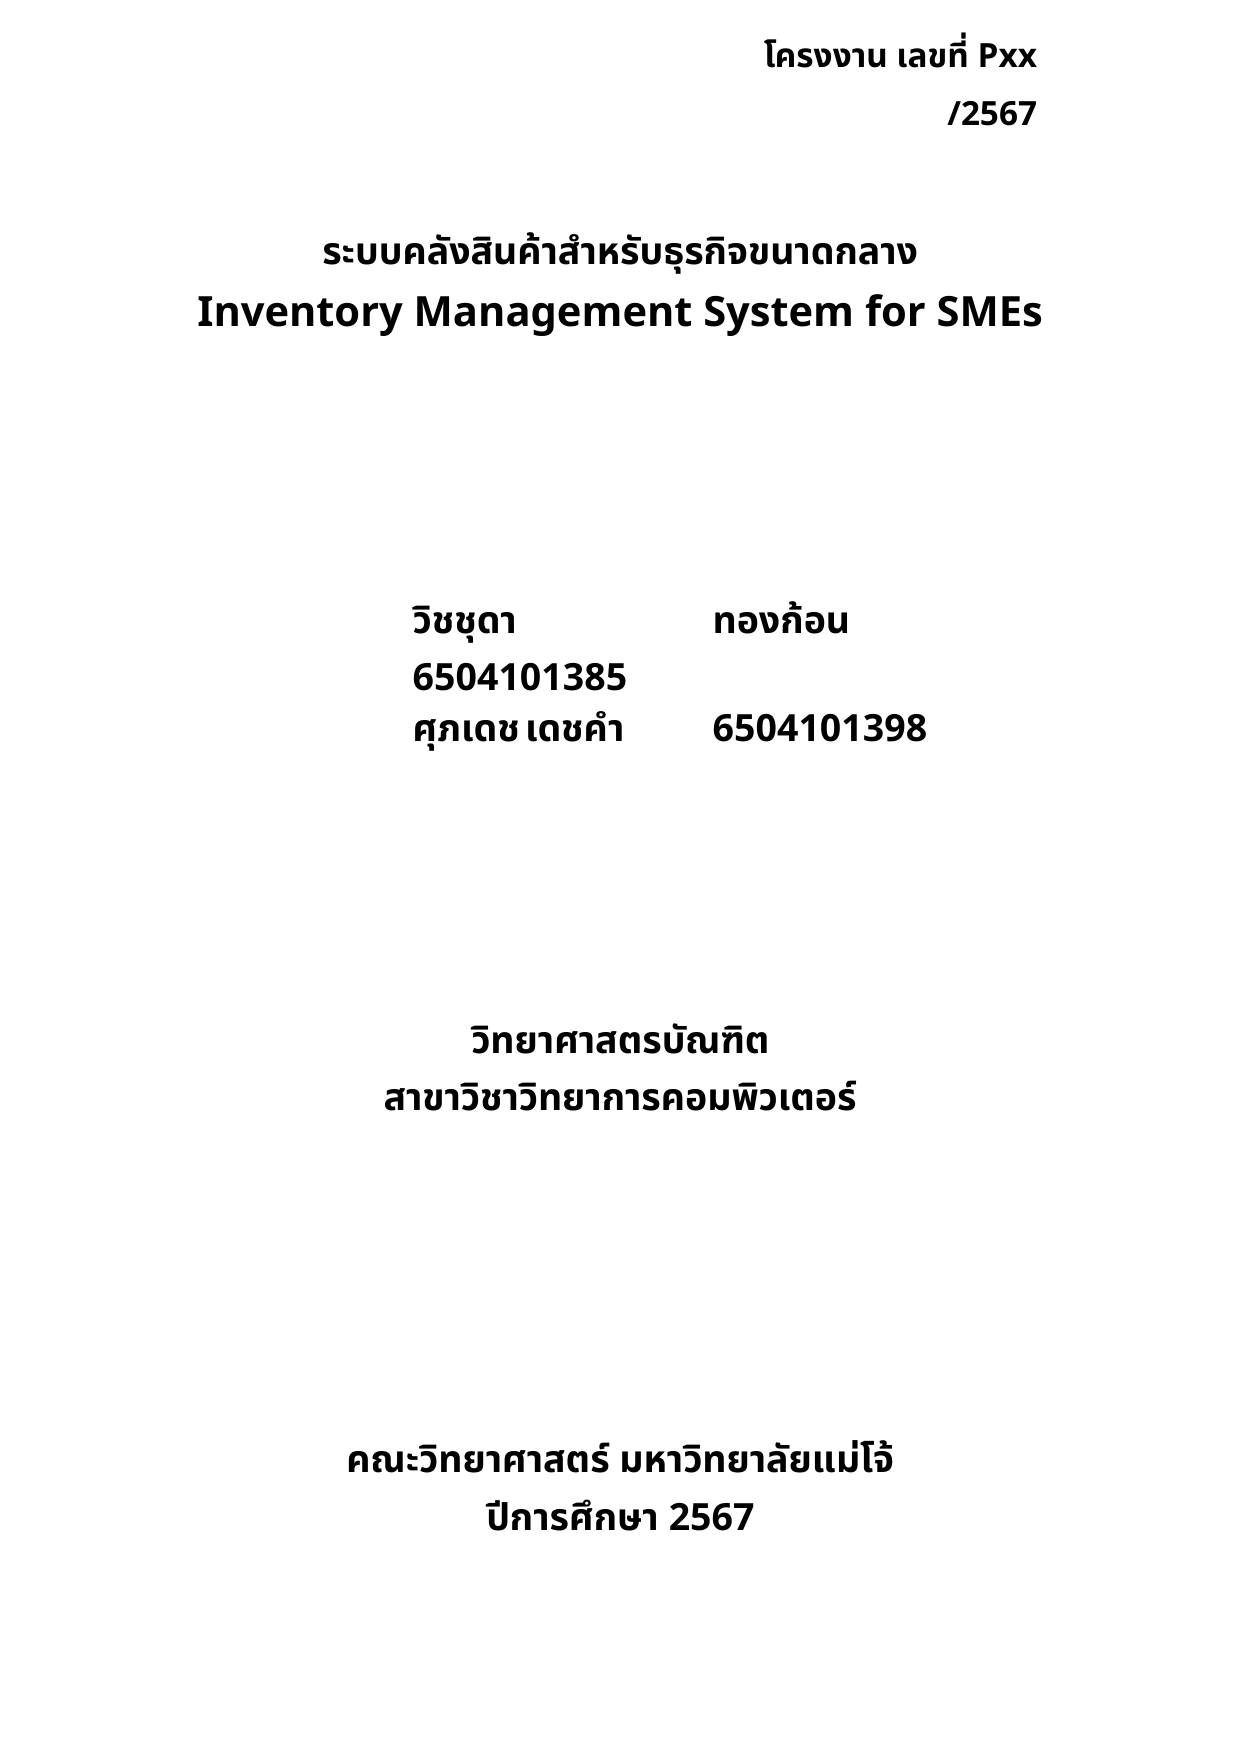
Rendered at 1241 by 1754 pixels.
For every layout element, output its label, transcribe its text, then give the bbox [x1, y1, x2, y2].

text วิทยาศาสตรบัณฑิต [187, 1013, 1053, 1070]
text ระบบคลังสินค้าสำหรับธุรกิจขนาดกลาง [187, 225, 1053, 282]
text ปีการศึกษา 2567 [187, 1490, 1053, 1547]
text คณะวิทยาศาสตร์ มหาวิทยาลัยแม่โจ้ [187, 1433, 1053, 1490]
text สาขาวิชาวิทยาการคอมพิวเตอร์ [187, 1070, 1053, 1127]
text ศุภเดช เดชคำ 6504101398 [187, 701, 1053, 758]
text วิชชุดา ทองก้อน 6504101385 [187, 594, 1053, 701]
text Inventory Management System for SMEs [187, 282, 1053, 338]
